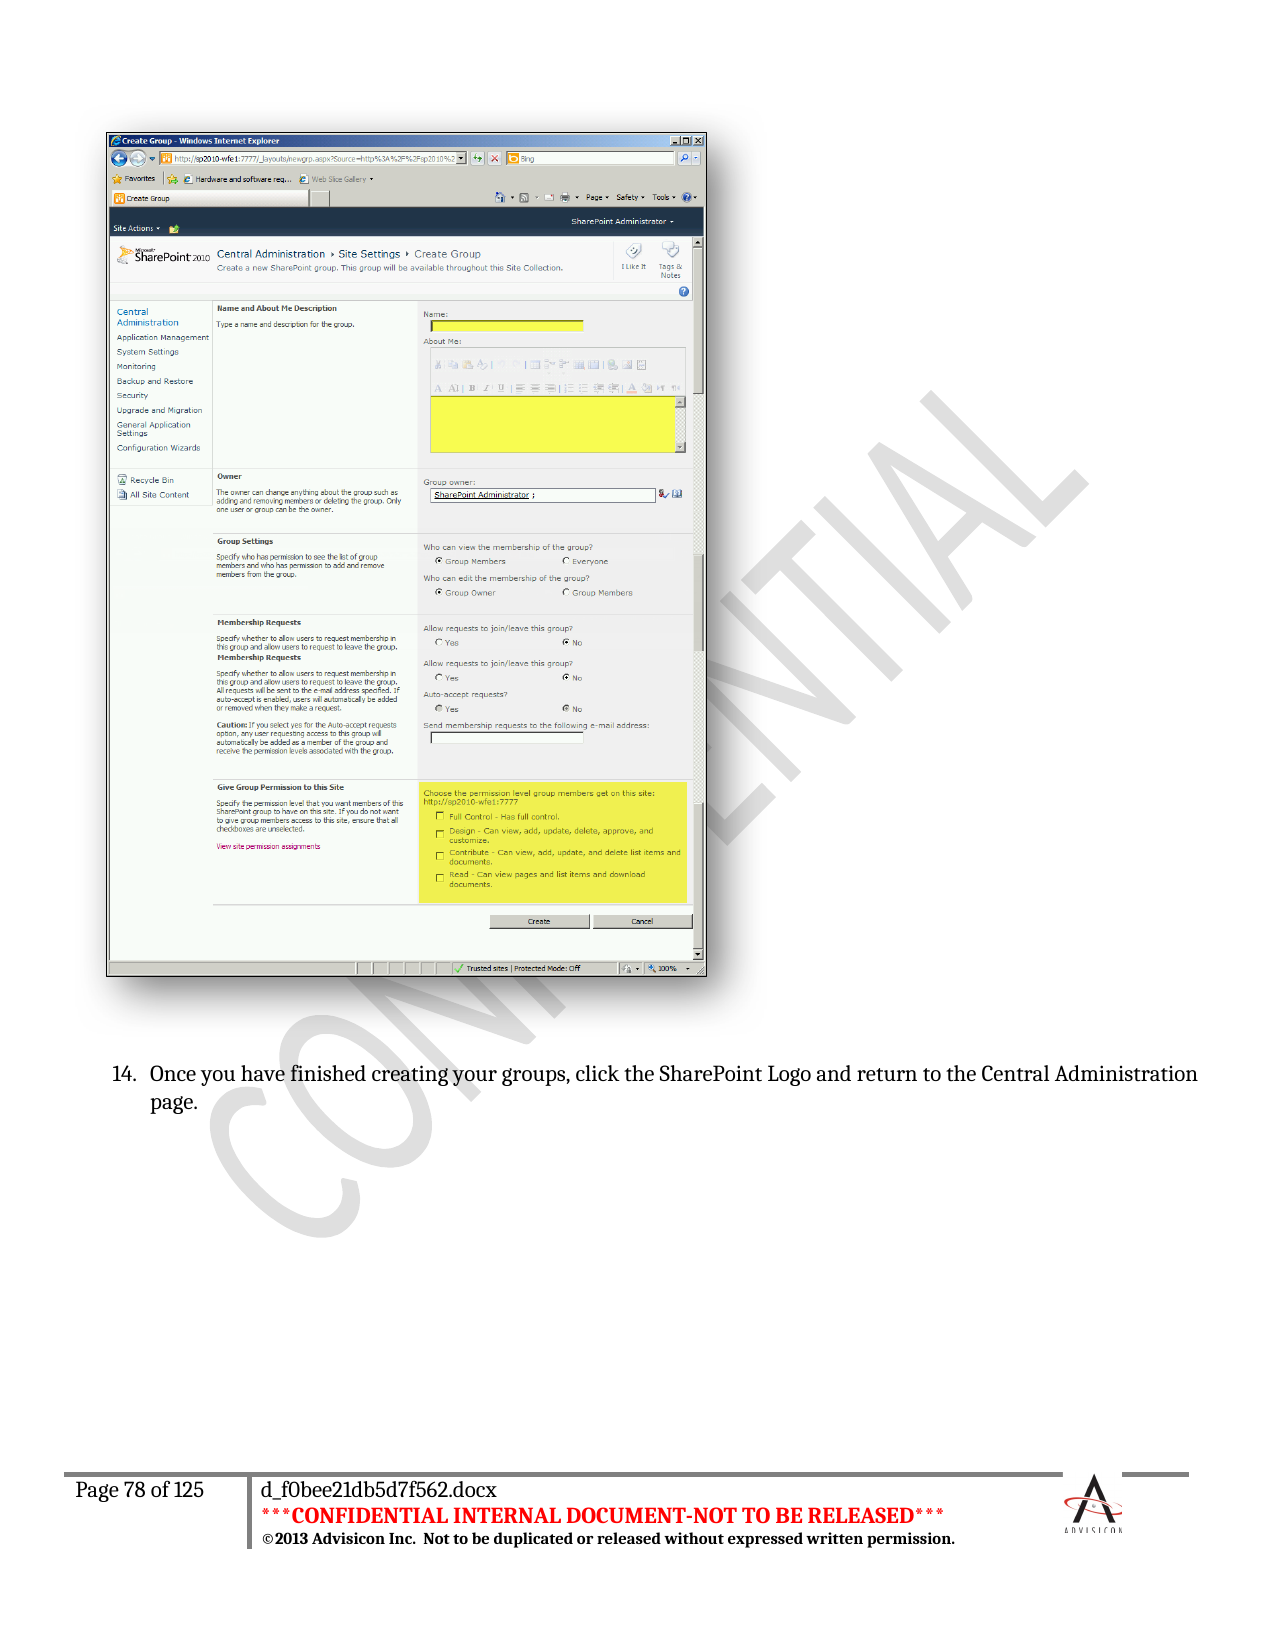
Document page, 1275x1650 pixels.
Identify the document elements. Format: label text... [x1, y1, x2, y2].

picture [107, 133, 706, 976]
picture [1062, 1472, 1086, 1507]
list Once you have finished creating your groups, click the SharePoint Logo and return to the Central Administration page. [112, 1061, 1200, 1115]
